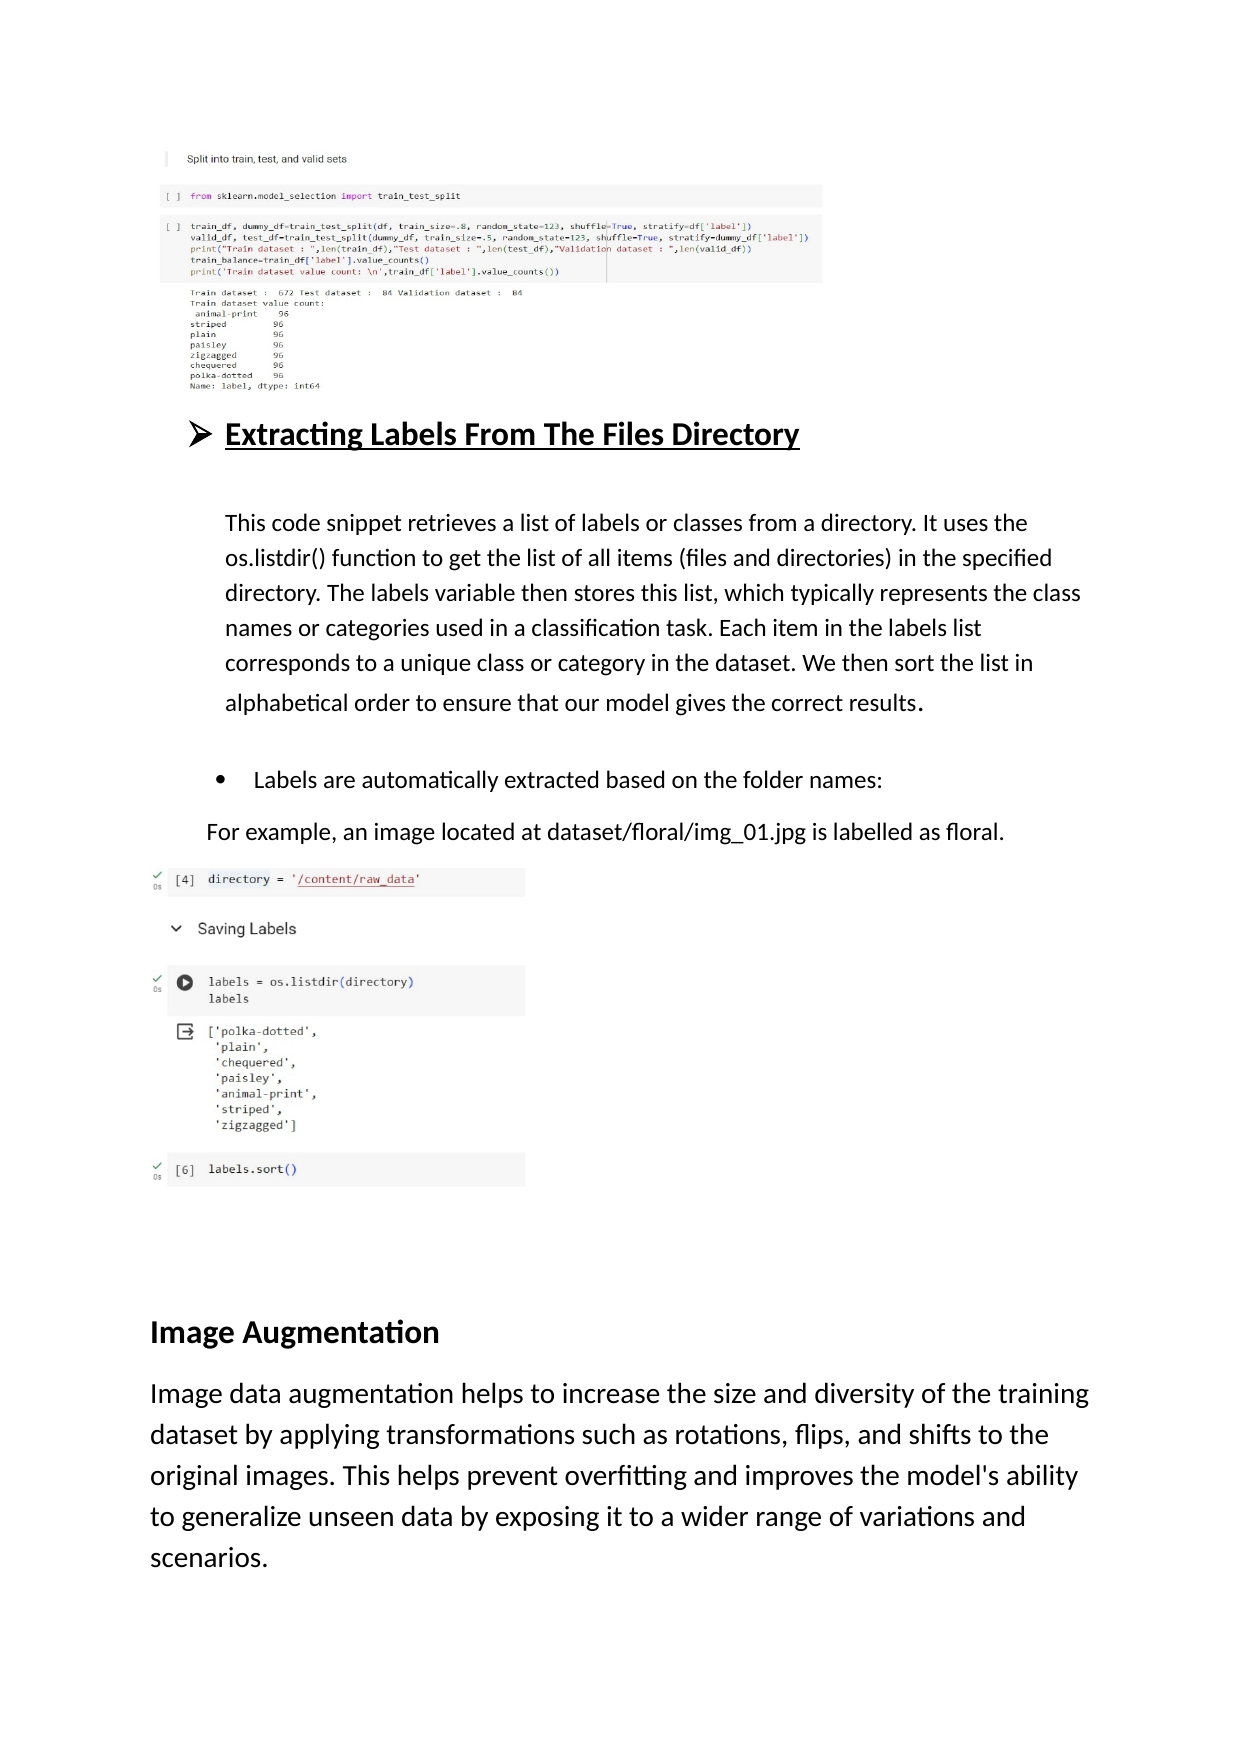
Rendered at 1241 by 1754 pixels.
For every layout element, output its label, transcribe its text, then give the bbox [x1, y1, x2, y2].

list Labels are automatically extracted based on the folder names: [216, 765, 1090, 795]
list Extracting Labels From The Files Directory [187, 413, 1090, 454]
picture [150, 868, 526, 1187]
picture [150, 150, 823, 393]
text Image Augmentation [150, 1312, 1090, 1352]
text Image data augmentation helps to increase the size and diversity of the training dataset by applying transformations such as rotations, flips, and shifts to the original images. This helps prevent overfitting and improves the model's ability to generalize unseen data by exposing it to a wider range of variations and scenarios. [150, 1375, 1090, 1574]
list This code snippet retrieves a list of labels or classes from a directory. It uses the os.listdir() function to get the list of all items (files and directories) in the specified directory. The labels variable then stores this list, which typically represents the class names or categories used in a classification task. Each item in the labels list corresponds to a unique class or category in the dataset. We then sort the list in alphabetical order to ensure that our model gives the correct results. [225, 507, 1090, 718]
text For example, an image located at dataset/floral/img_01.jpg is labelled as floral. [150, 816, 1090, 847]
